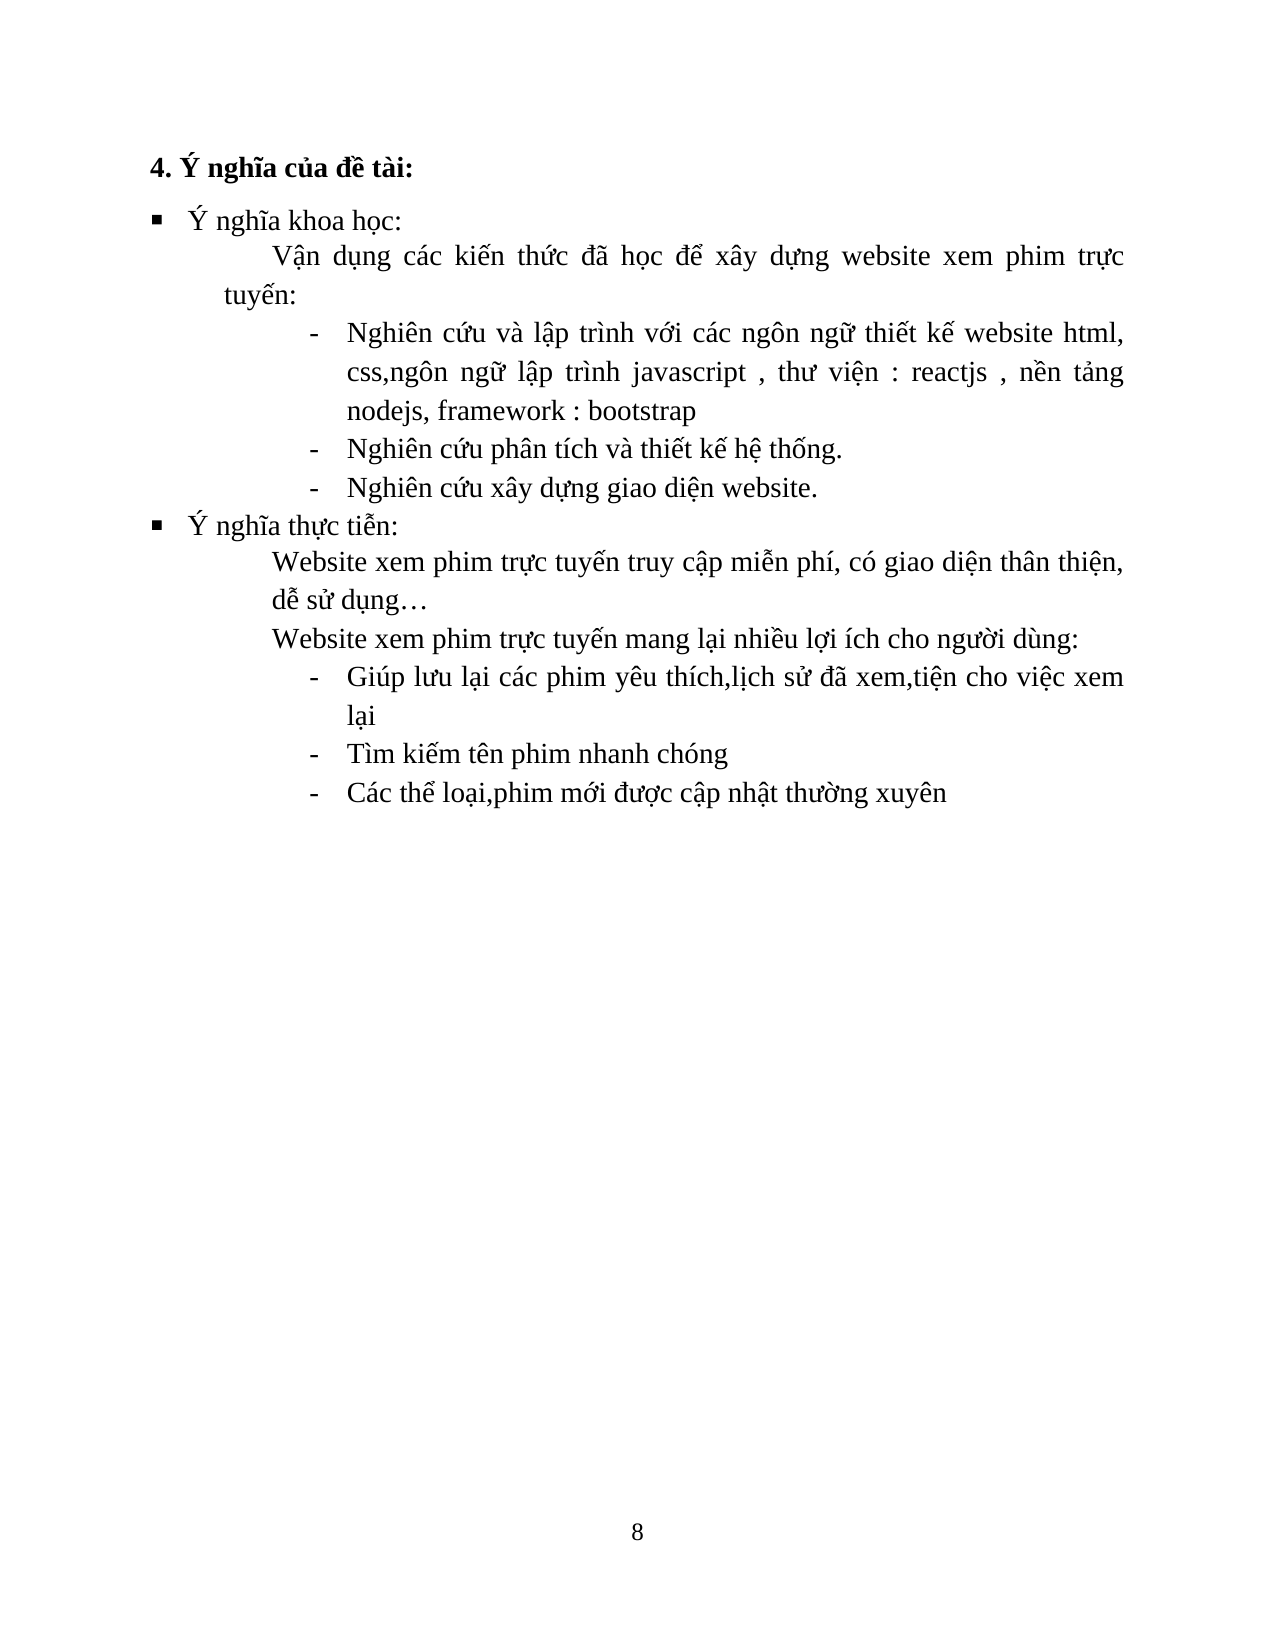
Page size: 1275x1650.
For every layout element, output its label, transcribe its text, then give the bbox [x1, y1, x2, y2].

list Ý nghĩa khoa học: [150, 203, 1125, 236]
list Nghiên cứu phân tích và thiết kế hệ thống. [309, 431, 1125, 465]
list Website xem phim trực tuyến mang lại nhiều lợi ích cho người dùng: [272, 621, 1125, 654]
list Nghiên cứu xây dựng giao diện website. [309, 470, 1125, 503]
list Website xem phim trực tuyến truy cập miễn phí, có giao diện thân thiện, dễ sử dụng… [272, 544, 1125, 616]
list Nghiên cứu và lập trình với các ngôn ngữ thiết kế website html, css,ngôn ngữ lập trình javascript , thư viện : reactjs , nền tảng nodejs, framework : bootstrap [309, 316, 1125, 426]
text 4. Ý nghĩa của đề tài: [150, 150, 1125, 183]
list Giúp lưu lại các phim yêu thích,lịch sử đã xem,tiện cho việc xem lại [309, 659, 1125, 732]
list Ý nghĩa thực tiễn: [150, 508, 1125, 542]
list Tìm kiếm tên phim nhanh chóng [309, 737, 1125, 770]
list Vận dụng các kiến thức đã học để xây dựng website xem phim trực tuyến: [224, 238, 1125, 311]
list Các thể loại,phim mới được cập nhật thường xuyên [309, 775, 1125, 809]
